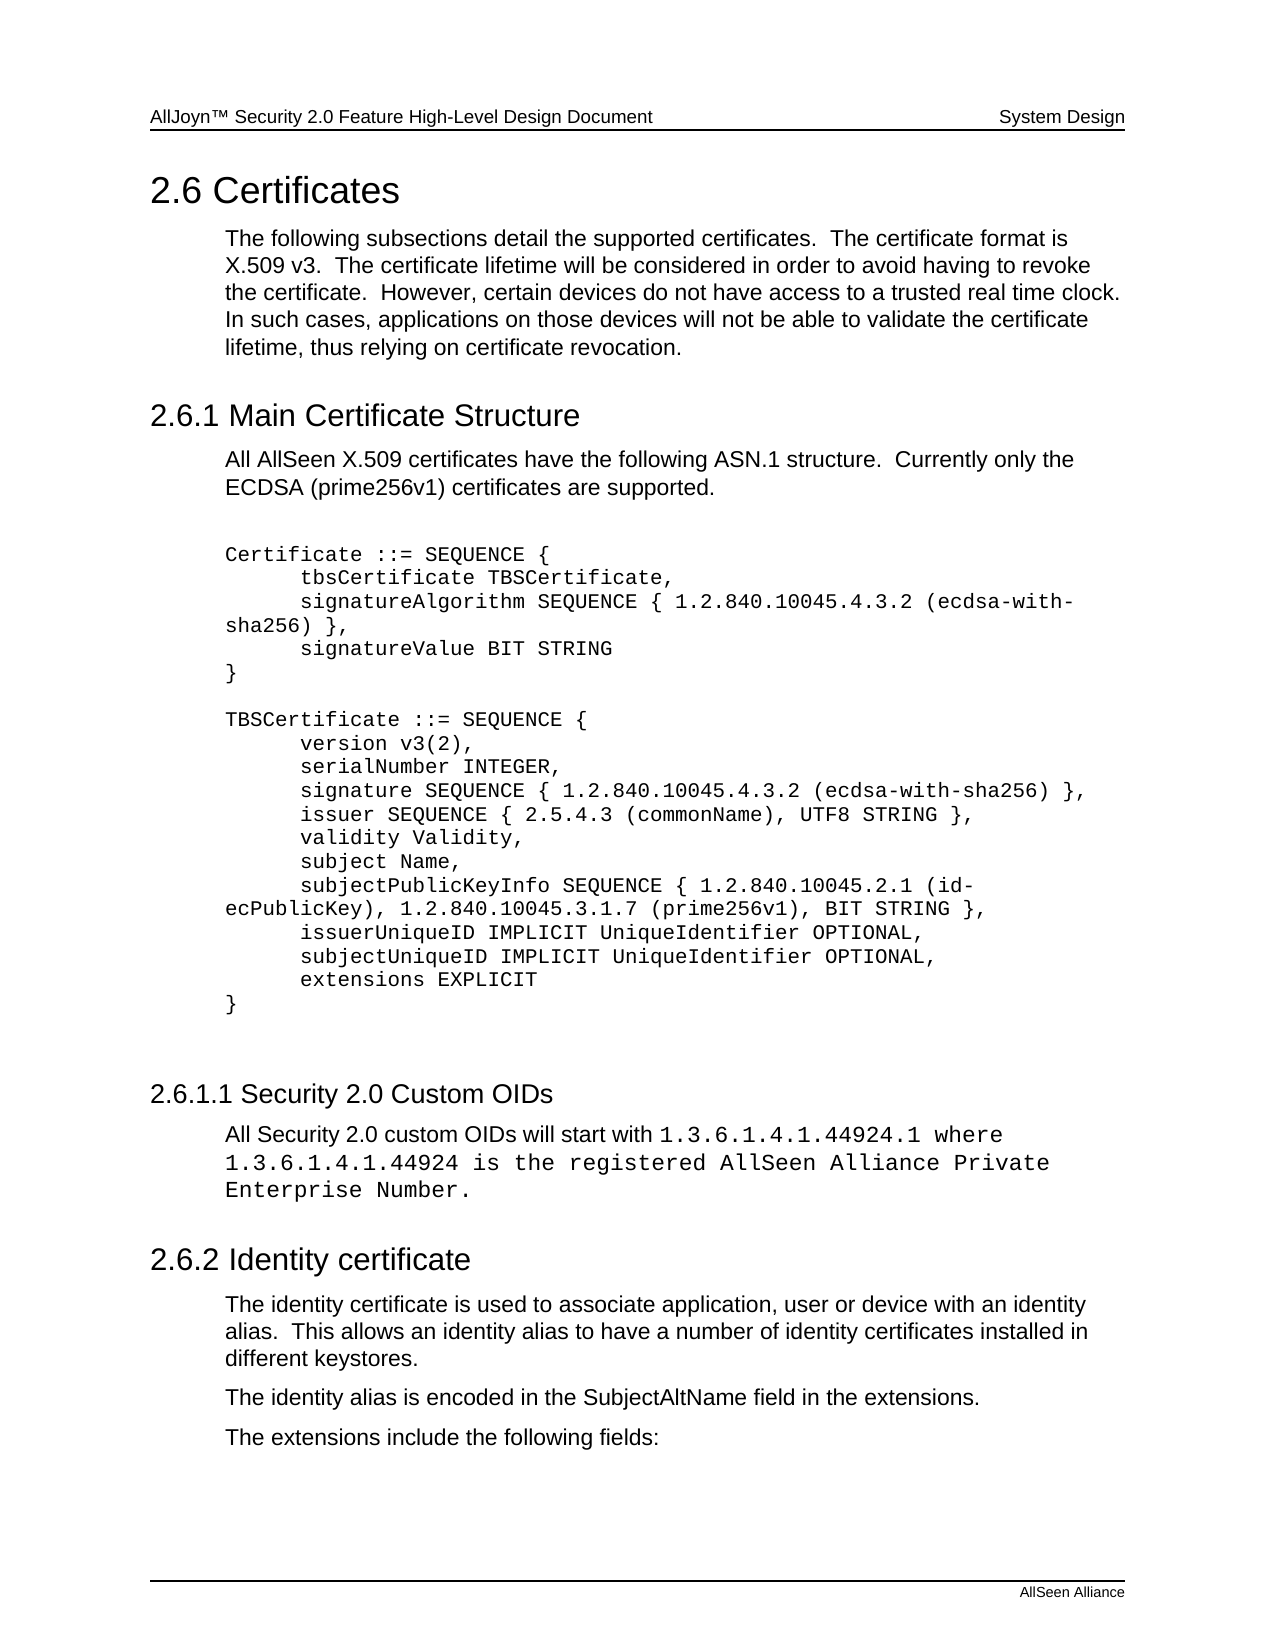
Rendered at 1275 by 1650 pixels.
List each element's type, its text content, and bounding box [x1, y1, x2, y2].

text All AllSeen X.509 certificates have the following ASN.1 structure. Currently only the ECDSA (prime256v1) certificates are supported. [225, 446, 1125, 500]
text All Security 2.0 custom OIDs will start with 1.3.6.1.4.1.44924.1 where 1.3.6.1.4.1.44924 is the registered AllSeen Alliance Private Enterprise Number. [225, 1121, 1125, 1204]
text signature SEQUENCE { 1.2.840.10045.4.3.2 (ecdsa-with-sha256) }, [225, 780, 1125, 804]
text signatureAlgorithm SEQUENCE { 1.2.840.10045.4.3.2 (ecdsa-with-sha256) }, [225, 591, 1125, 638]
text Certificate ::= SEQUENCE { [225, 544, 1125, 567]
text subjectPublicKeyInfo SEQUENCE { 1.2.840.10045.2.1 (id-ecPublicKey), 1.2.840.10045.3.1.7 (prime256v1), BIT STRING }, [225, 875, 1125, 922]
text } [150, 993, 1125, 1017]
text extensions EXPLICIT [225, 969, 1125, 993]
text } [225, 662, 1125, 686]
subtitle Security 2.0 Custom OIDs [150, 1078, 1125, 1109]
text The extensions include the following fields: [225, 1423, 1125, 1450]
text signatureValue BIT STRING [225, 638, 1125, 662]
text issuer SEQUENCE { 2.5.4.3 (commonName), UTF8 STRING }, [225, 804, 1125, 827]
subtitle Identity certificate [150, 1241, 1125, 1277]
text validity Validity, [225, 827, 1125, 851]
text The identity certificate is used to associate application, user or device with an identity alias. This allows an identity alias to have a number of identity certificates installed in different keystores. [225, 1290, 1125, 1371]
text The identity alias is encoded in the SubjectAltName field in the extensions. [225, 1384, 1125, 1411]
text subject Name, [225, 851, 1125, 875]
text subjectUniqueID IMPLICIT UniqueIdentifier OPTIONAL, [225, 946, 1125, 969]
subtitle Certificates [150, 169, 1125, 212]
text version v3(2), [225, 733, 1125, 756]
text issuerUniqueID IMPLICIT UniqueIdentifier OPTIONAL, [225, 922, 1125, 946]
text serialNumber INTEGER, [225, 756, 1125, 780]
text TBSCertificate ::= SEQUENCE { [225, 709, 1125, 733]
text The following subsections detail the supported certificates. The certificate format is X.509 v3. The certificate lifetime will be considered in order to avoid having to revoke the certificate. However, certain devices do not have access to a trusted real time clock. In such cases, applications on those devices will not be able to validate the certificate lifetime, thus relying on certificate revocation. [225, 224, 1125, 360]
subtitle Main Certificate Structure [150, 397, 1125, 433]
text tbsCertificate TBSCertificate, [225, 567, 1125, 591]
